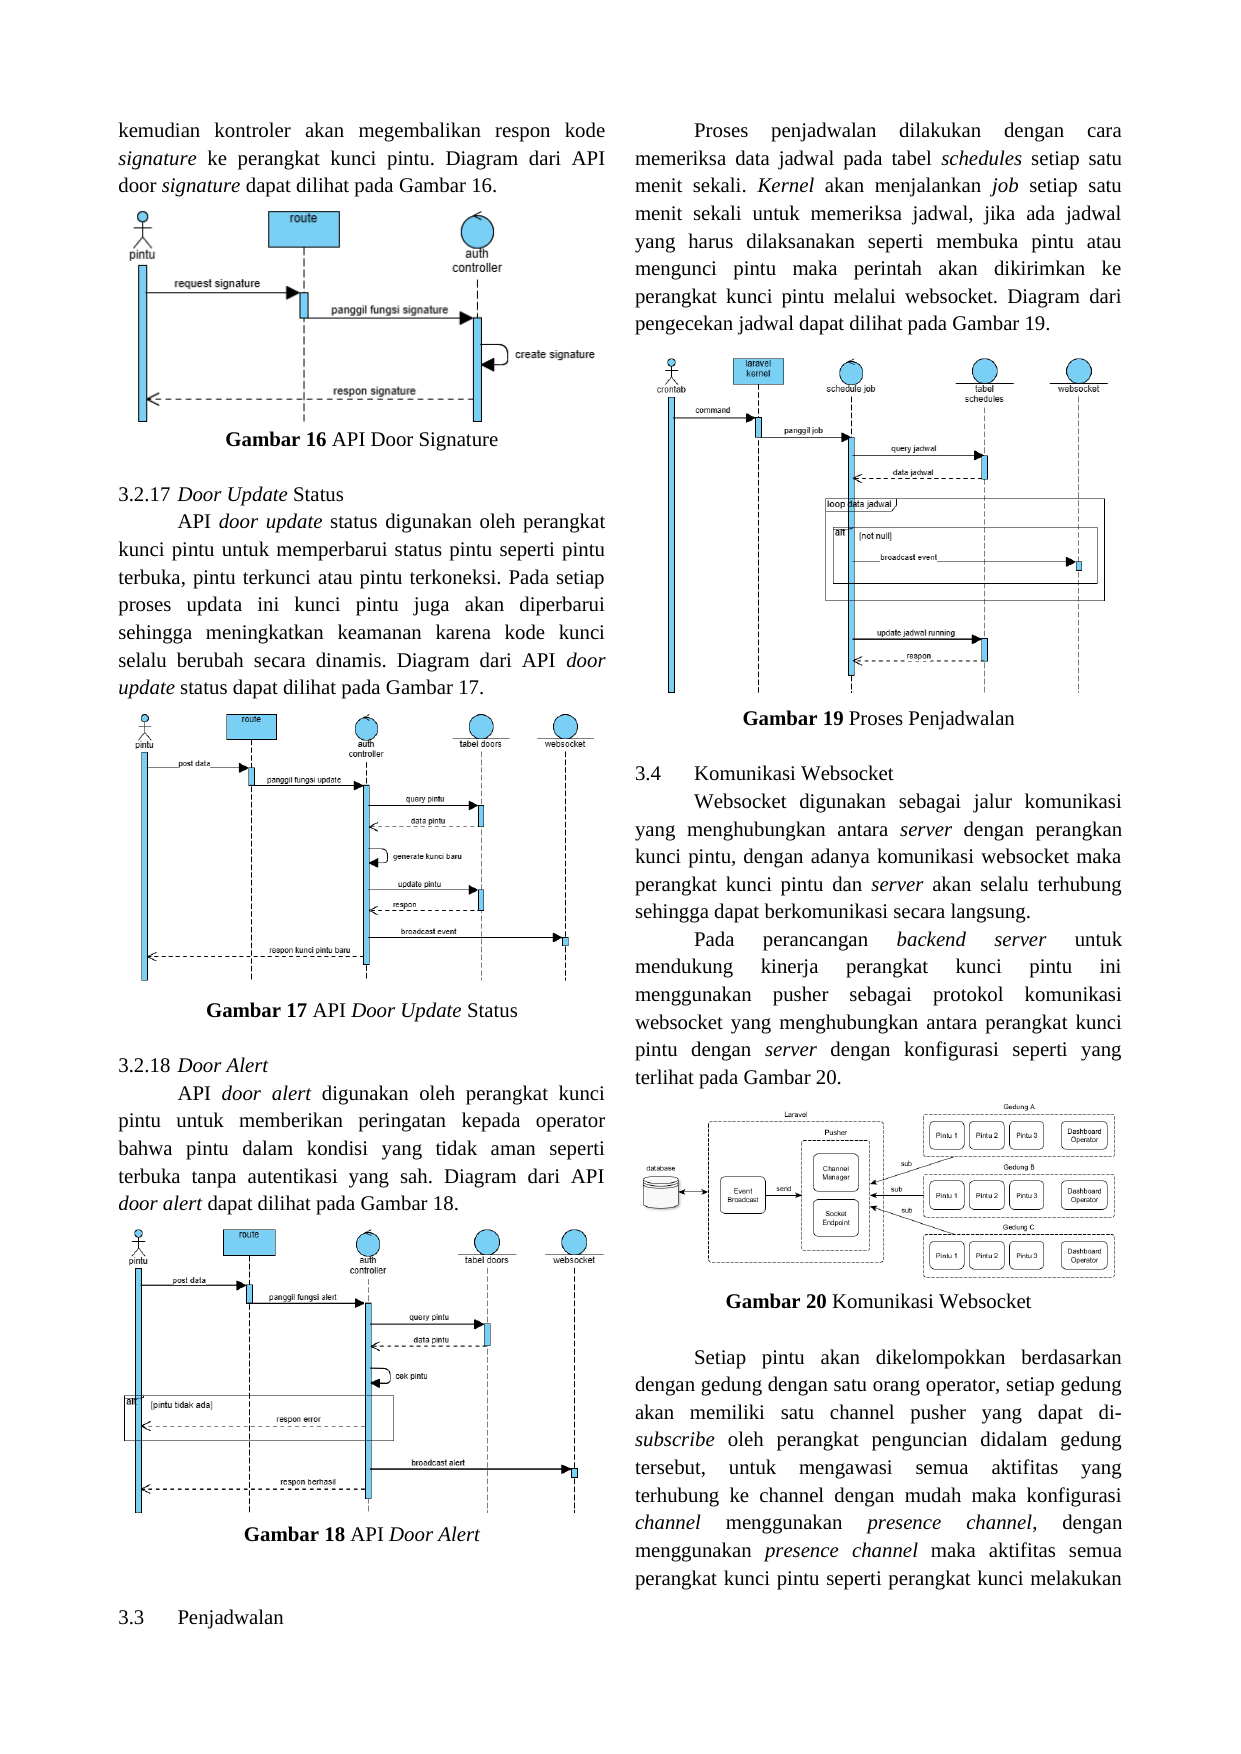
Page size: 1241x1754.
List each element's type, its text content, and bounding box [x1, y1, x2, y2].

picture [118, 1218, 606, 1518]
text Proses penjadwalan dilakukan dengan cara memeriksa data jadwal pada tabel schedules setiap satu menit sekali. Kernel akan menjalankan job setiap satu menit sekali untuk memeriksa jadwal, jika ada jadwal yang harus dilaksanakan seperti membuka pintu atau mengunci pintu maka perintah akan dikirimkan ke perangkat kunci pintu melalui websocket. Diagram dari pengecekan jadwal dapat dilihat pada Gambar 19. [635, 118, 1122, 335]
picture [634, 338, 1123, 702]
text Gambar 19 Proses Penjadwalan [635, 706, 1122, 730]
text API door update status digunakan oleh perangkat kunci pintu untuk memperbarui status pintu seperti pintu terbuka, pintu terkunci atau pintu terkoneksi. Pada setiap proses updata ini kunci pintu juga akan diperbarui sehingga meningkatkan keamanan karena kode kunci selalu berubah secara dinamis. Diagram dari API door update status dapat dilihat pada Gambar 17. [118, 509, 605, 699]
text Gambar 18 API Door Alert [118, 1522, 605, 1546]
text Gambar 17 API Door Update Status [118, 998, 605, 1022]
text API door alert digunakan oleh perangkat kunci pintu untuk memberikan peringatan kepada operator bahwa pintu dalam kondisi yang tidak aman seperti terbuka tanpa autentikasi yang sah. Diagram dari API door alert dapat dilihat pada Gambar 18. [118, 1081, 605, 1215]
picture [634, 1092, 1123, 1286]
list Door Alert [118, 1053, 605, 1077]
text Websocket digunakan sebagai jalur komunikasi yang menghubungkan antara server dengan perangkan kunci pintu, dengan adanya komunikasi websocket maka perangkat kunci pintu dan server akan selalu terhubung sehingga dapat berkomunikasi secara langsung. [635, 789, 1122, 923]
text Pada perancangan backend server untuk mendukung kinerja perangkat kunci pintu ini menggunakan pusher sebagai protokol komunikasi websocket yang menghubungkan antara perangkat kunci pintu dengan server dengan konfigurasi seperti yang terlihat pada Gambar 20. [635, 927, 1122, 1089]
list Door Update Status [118, 482, 605, 506]
list Komunikasi Websocket [635, 761, 1122, 785]
text Gambar 20 Komunikasi Websocket [635, 1289, 1122, 1313]
picture [118, 201, 606, 423]
list Penjadwalan [118, 1605, 605, 1629]
picture [118, 702, 606, 994]
text Gambar 16 API Door Signature [118, 427, 605, 451]
